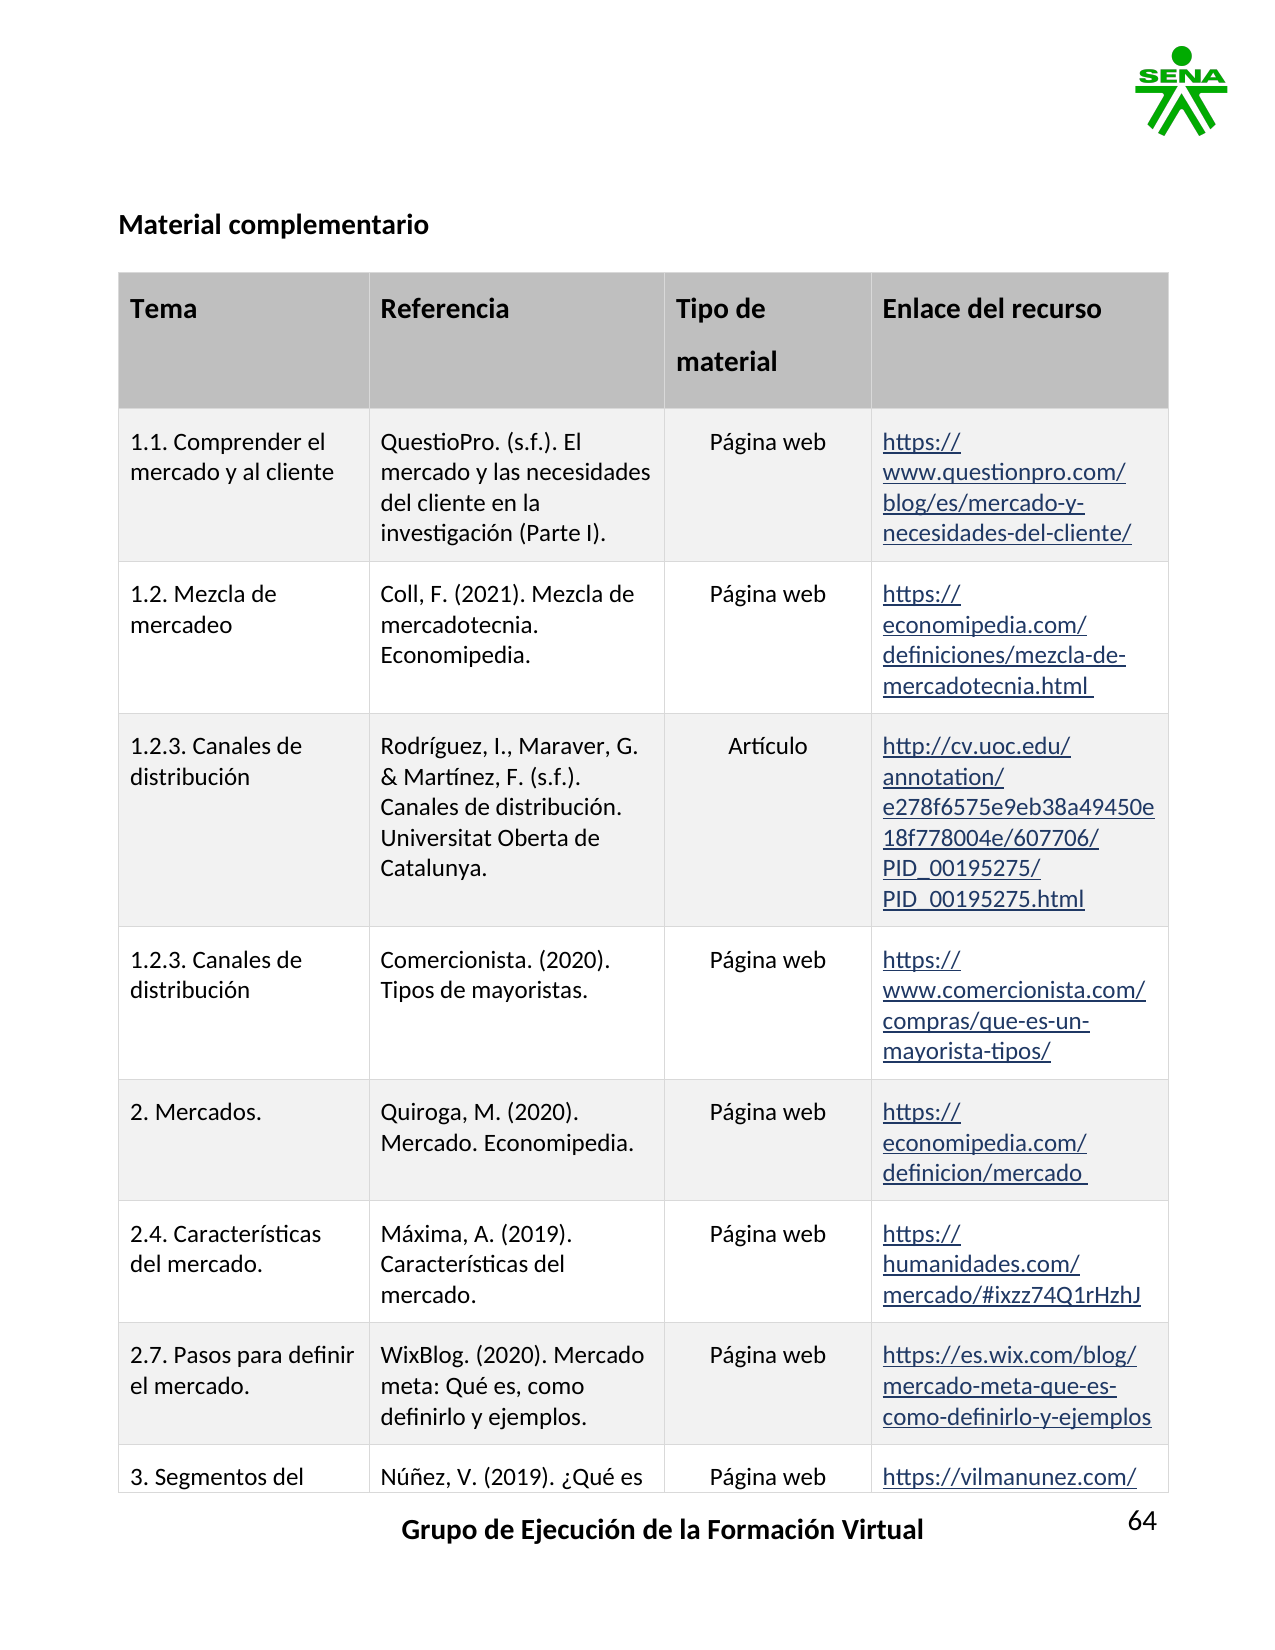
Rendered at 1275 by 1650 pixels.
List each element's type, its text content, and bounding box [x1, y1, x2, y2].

table_cell 2.4. Características del mercado. [119, 1201, 369, 1322]
table_cell 1.1. Comprender el mercado y al cliente [119, 409, 369, 561]
table_cell Página web [665, 409, 871, 561]
table_cell Rodríguez, I., Maraver, G. & Martínez, F. (s.f.). Canales de distribución. Universitat Oberta de Catalunya. [370, 714, 664, 926]
table_cell https://vilmanunez.com/segmentacion-del-mercado/ [872, 1445, 1168, 1492]
table_cell Quiroga, M. (2020). Mercado. Economipedia. [370, 1080, 664, 1200]
table_cell https://www.questionpro.com/blog/es/mercado-y-necesidades-del-cliente/ [872, 409, 1168, 561]
table_cell Página web [665, 1201, 871, 1322]
table_cell Comercionista. (2020). Tipos de mayoristas. [370, 927, 664, 1078]
table_cell https://economipedia.com/definicion/mercado [872, 1080, 1168, 1200]
table_cell 1.2. Mezcla de mercadeo [119, 562, 369, 713]
table_header Tema [119, 273, 369, 408]
table_cell 2.7. Pasos para definir el mercado. [119, 1323, 369, 1444]
table_cell Núñez, V. (2019). ¿Qué es la segmentación del mercado y cómo potencia tu estrategia de marketing? [370, 1445, 664, 1492]
table_header Referencia [370, 273, 664, 408]
table_header Enlace del recurso [872, 273, 1168, 408]
table_cell 3. Segmentos del mercado. [119, 1445, 369, 1492]
table_cell Página web [665, 1445, 871, 1492]
table_header Tipo de material [665, 273, 871, 408]
table_cell Artículo [665, 714, 871, 926]
table_cell http://cv.uoc.edu/annotation/e278f6575e9eb38a49450e18f778004e/607706/PID_00195275/PID_00195275.html [872, 714, 1168, 926]
table_cell https://humanidades.com/mercado/#ixzz74Q1rHzhJ [872, 1201, 1168, 1322]
table_cell 1.2.3. Canales de distribución [119, 927, 369, 1078]
picture [1135, 46, 1228, 136]
table_cell Máxima, A. (2019). Características del mercado. [370, 1201, 664, 1322]
table_cell WixBlog. (2020). Mercado meta: Qué es, como definirlo y ejemplos. [370, 1323, 664, 1444]
table_cell 1.2.3. Canales de distribución [119, 714, 369, 926]
table_cell Página web [665, 562, 871, 713]
table_cell https://www.comercionista.com/compras/que-es-un-mayorista-tipos/ [872, 927, 1168, 1078]
table_cell QuestioPro. (s.f.). El mercado y las necesidades del cliente en la investigación (Parte I). [370, 409, 664, 561]
table_cell https://economipedia.com/definiciones/mezcla-de-mercadotecnia.html [872, 562, 1168, 713]
table_cell 2. Mercados. [119, 1080, 369, 1200]
text Material complementario [118, 206, 1157, 242]
table_cell Coll, F. (2021). Mezcla de mercadotecnia. Economipedia. [370, 562, 664, 713]
table_cell https://es.wix.com/blog/mercado-meta-que-es-como-definirlo-y-ejemplos [872, 1323, 1168, 1444]
table_cell Página web [665, 1323, 871, 1444]
table_cell Página web [665, 927, 871, 1078]
table_cell Página web [665, 1080, 871, 1200]
